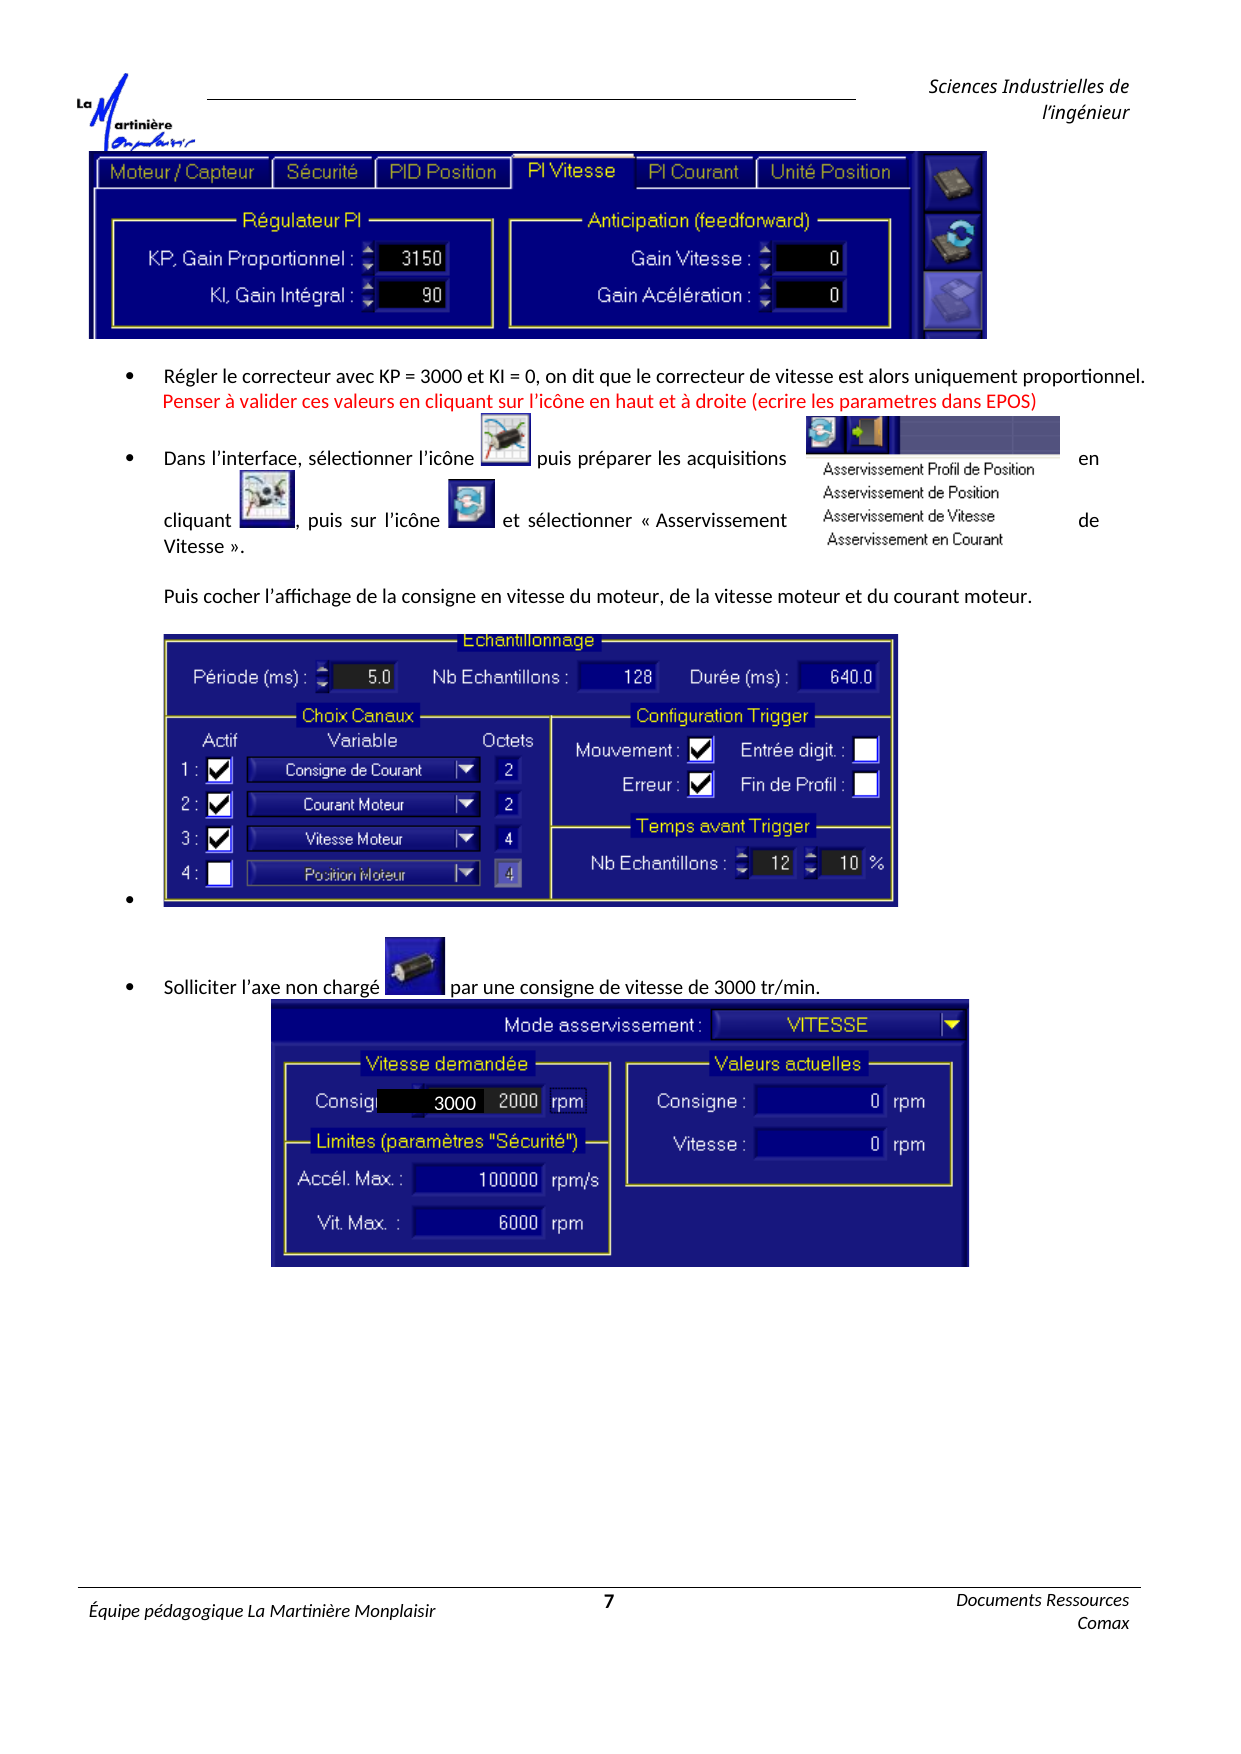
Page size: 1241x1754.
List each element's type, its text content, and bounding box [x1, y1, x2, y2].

picture [480, 413, 531, 466]
picture [239, 470, 295, 528]
list Régler le correcteur avec KP = 3000 et KI = 0, on dit que le correcteur de vitesse est alors uniquement proportionnel. [126, 363, 1152, 388]
picture [806, 416, 1060, 552]
picture [77, 73, 987, 339]
picture [385, 937, 446, 995]
list Solliciter l’axe non chargé par une consigne de vitesse de 3000 tr/min. [126, 938, 1152, 1000]
picture [163, 634, 899, 907]
picture [448, 479, 495, 528]
text Puis cocher l’affichage de la consigne en vitesse du moteur, de la vitesse moteur et du courant moteur. [164, 584, 1152, 609]
text Penser à valider ces valeurs en cliquant sur l’icône en haut et à droite (ecrire les parametres dans EPOS) [162, 388, 1152, 414]
picture [271, 999, 970, 1267]
